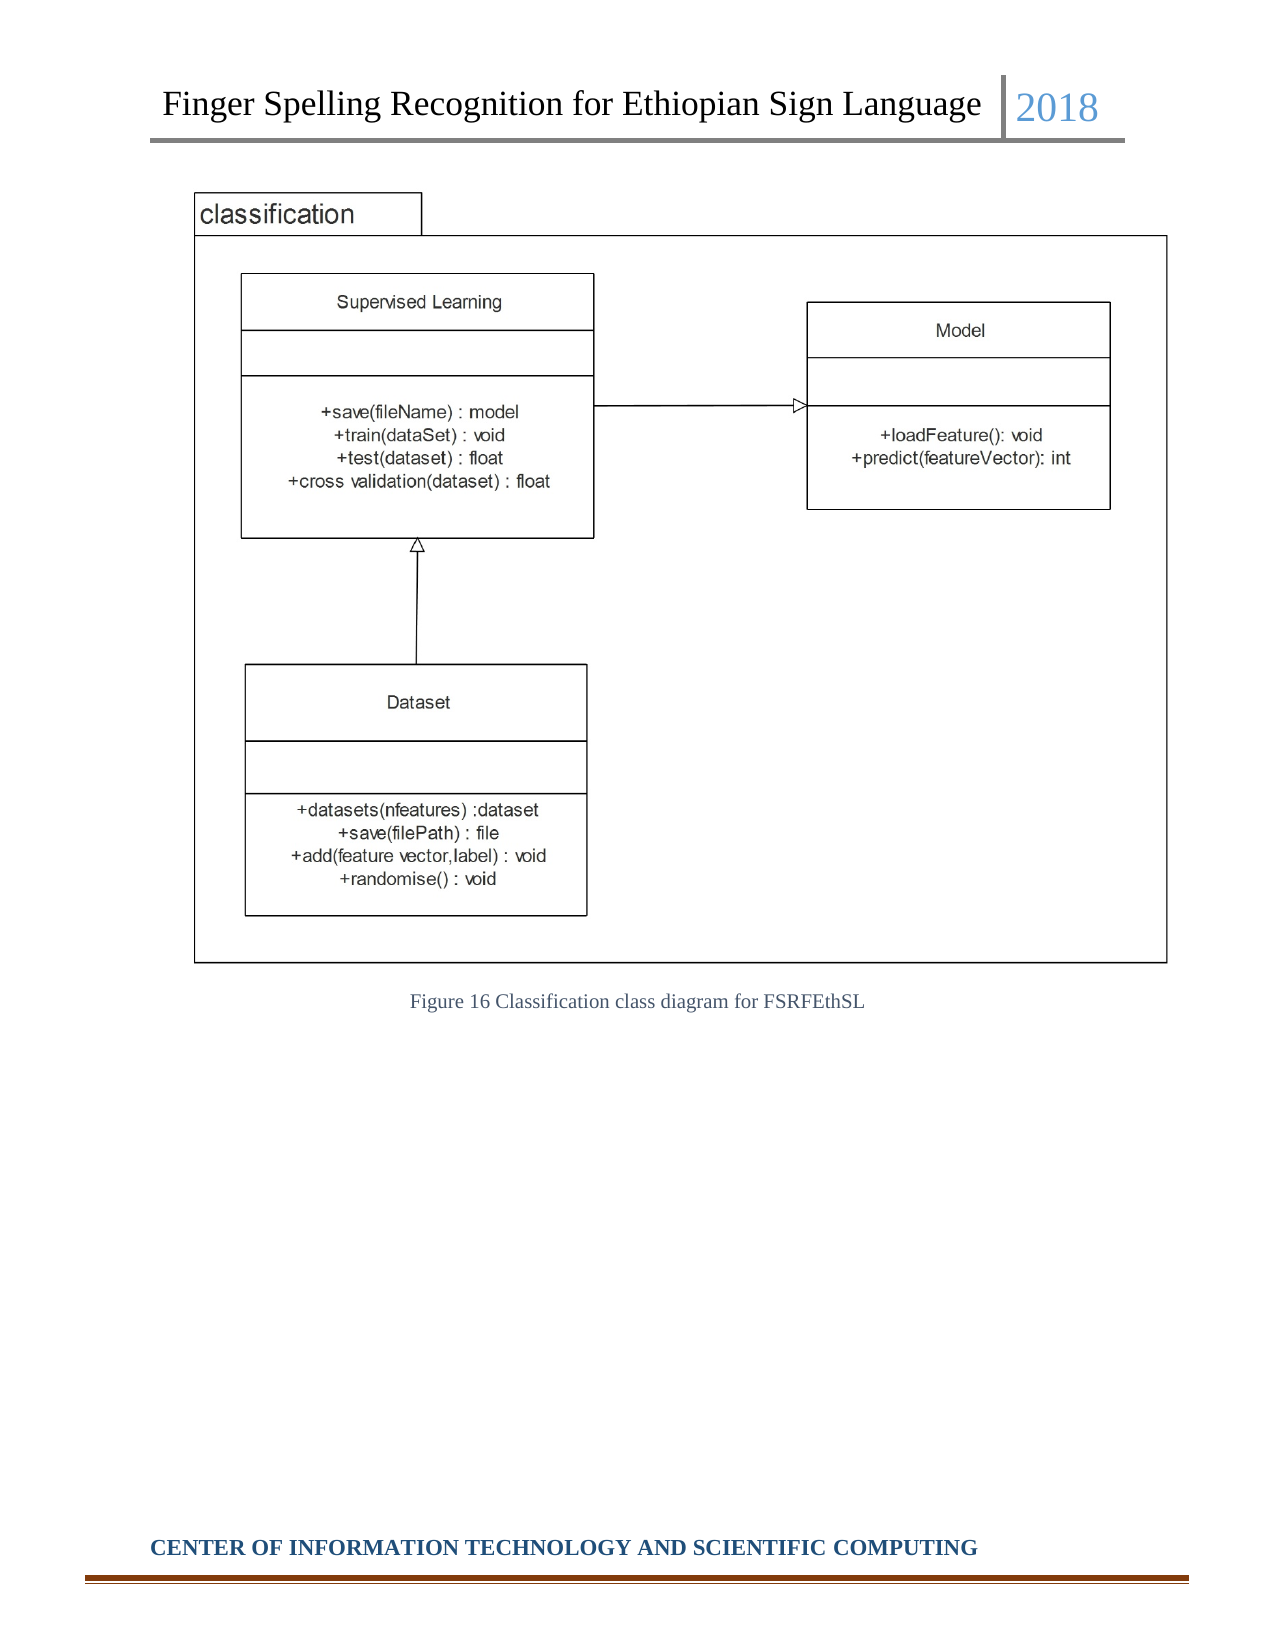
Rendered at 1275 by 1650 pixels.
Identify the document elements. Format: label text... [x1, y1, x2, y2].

picture [192, 188, 1168, 964]
text Figure 16 Classification class diagram for FSRFEthSL [150, 989, 1125, 1013]
